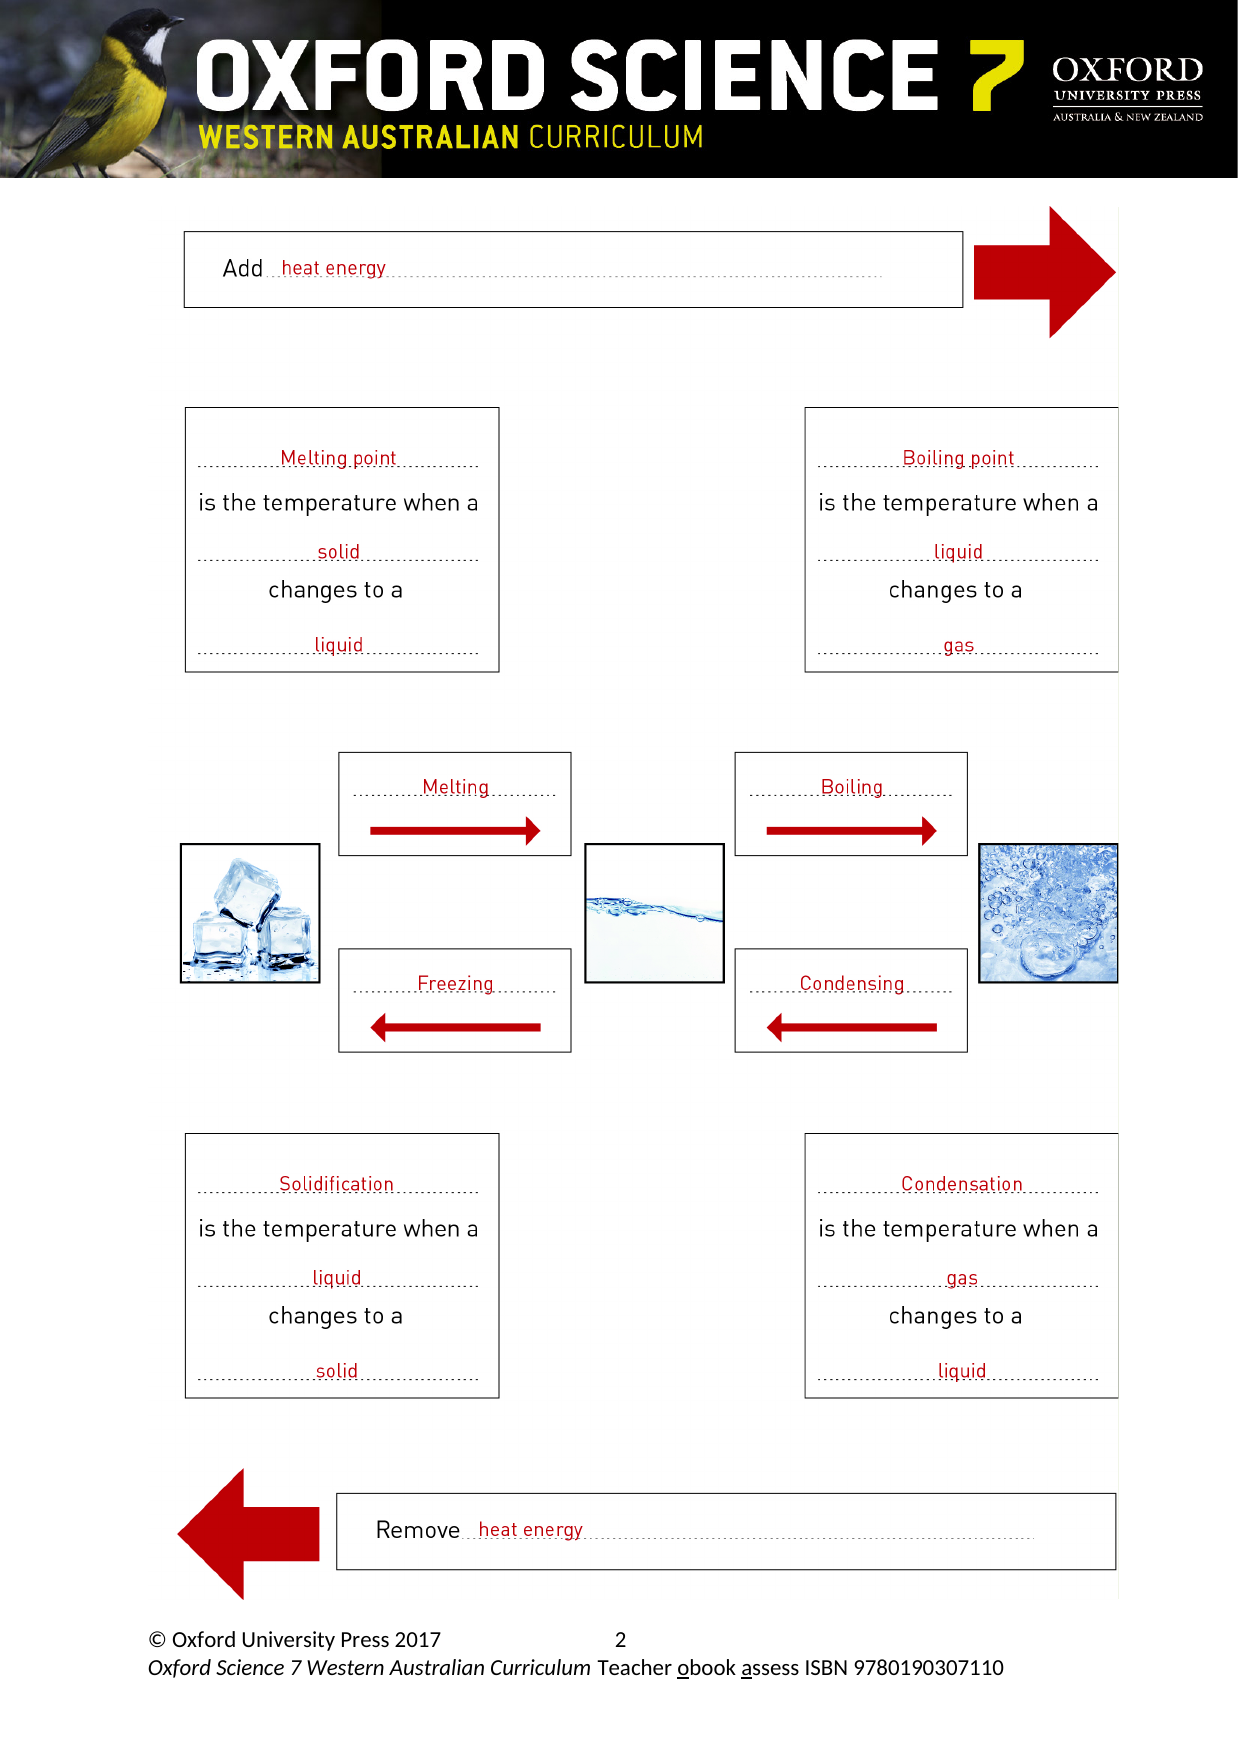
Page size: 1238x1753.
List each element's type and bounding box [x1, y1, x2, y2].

picture [0, 0, 1238, 178]
picture [147, 206, 1119, 1600]
